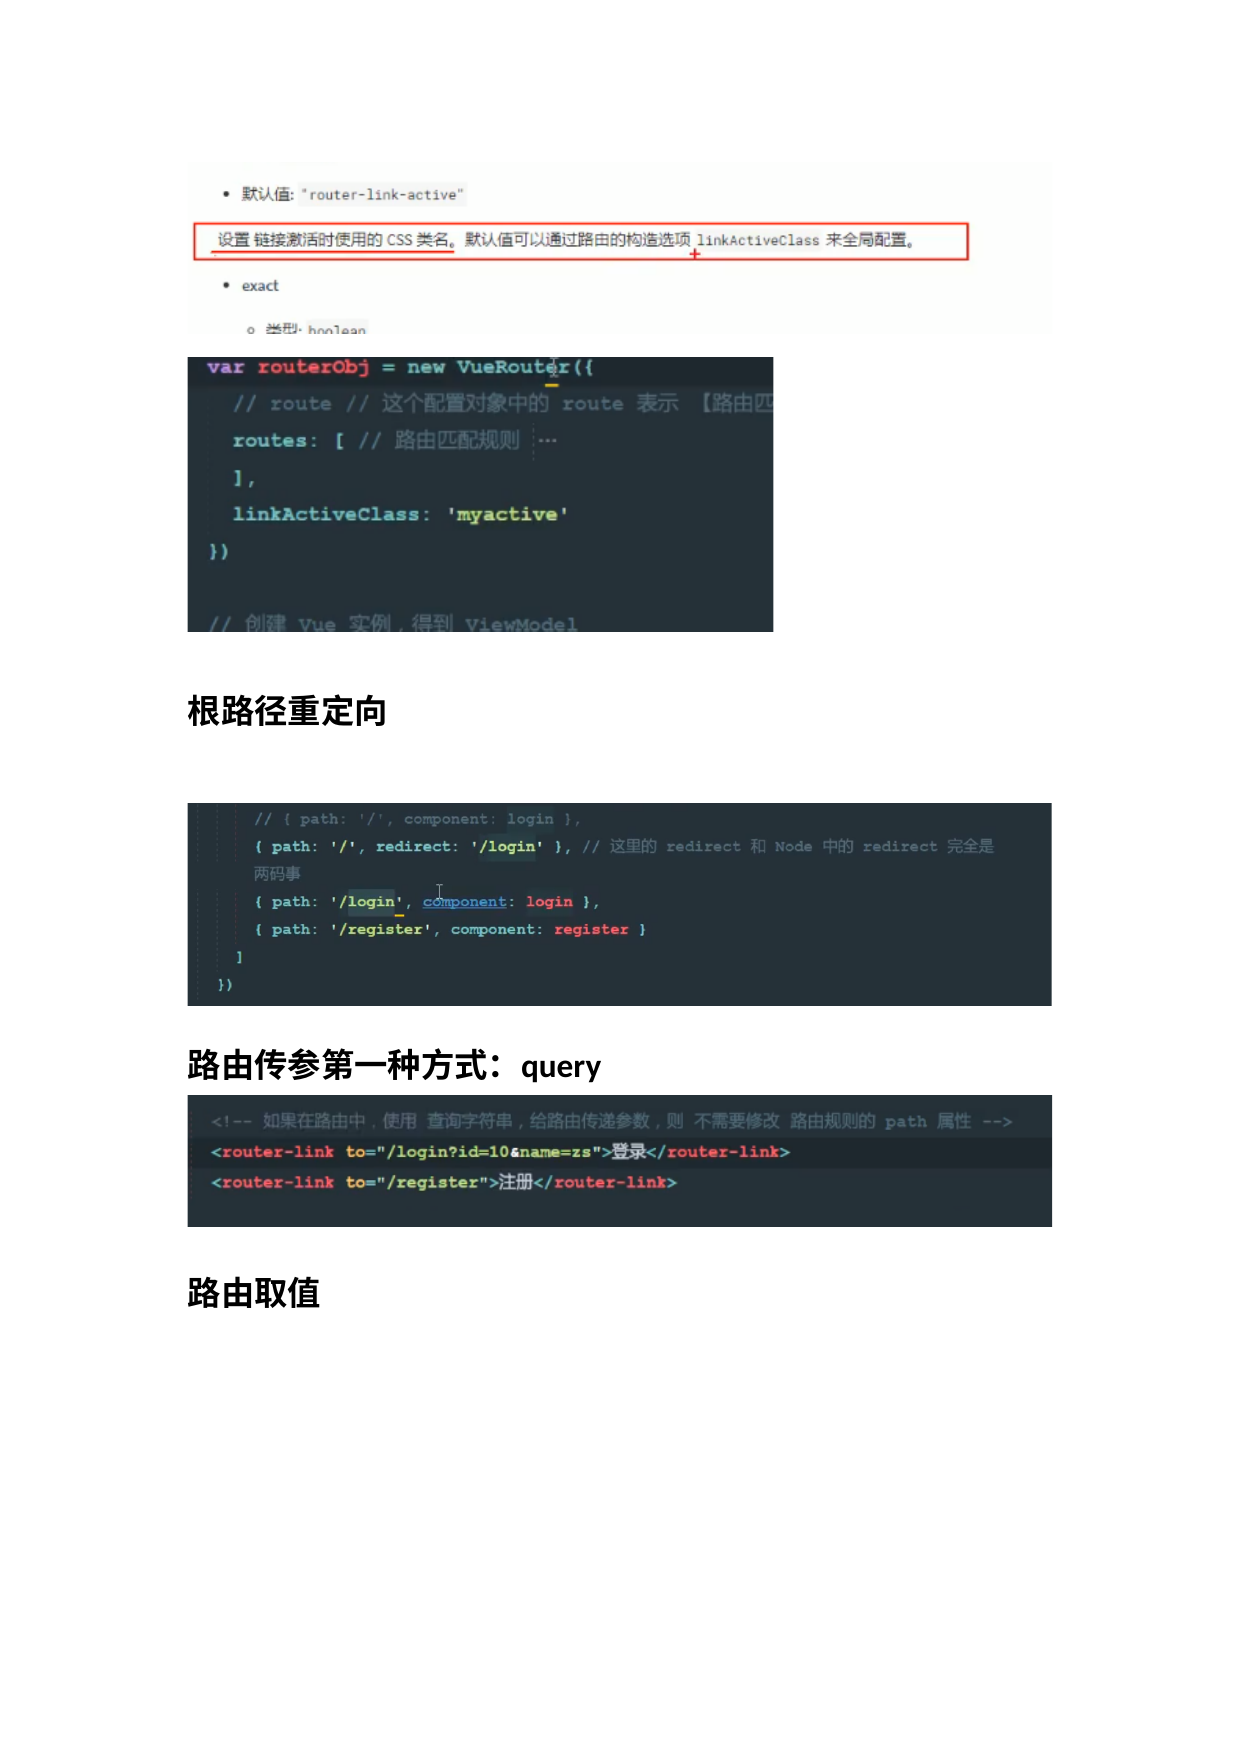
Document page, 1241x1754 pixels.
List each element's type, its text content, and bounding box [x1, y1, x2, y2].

subtitle 根路径重定向 [187, 677, 1053, 742]
picture [187, 1095, 1053, 1227]
text 路由取值 [187, 1258, 1053, 1323]
text 路由传参第一种方式：query [187, 1031, 1053, 1095]
picture [187, 357, 774, 632]
picture [187, 803, 1052, 1006]
picture [187, 162, 1053, 334]
